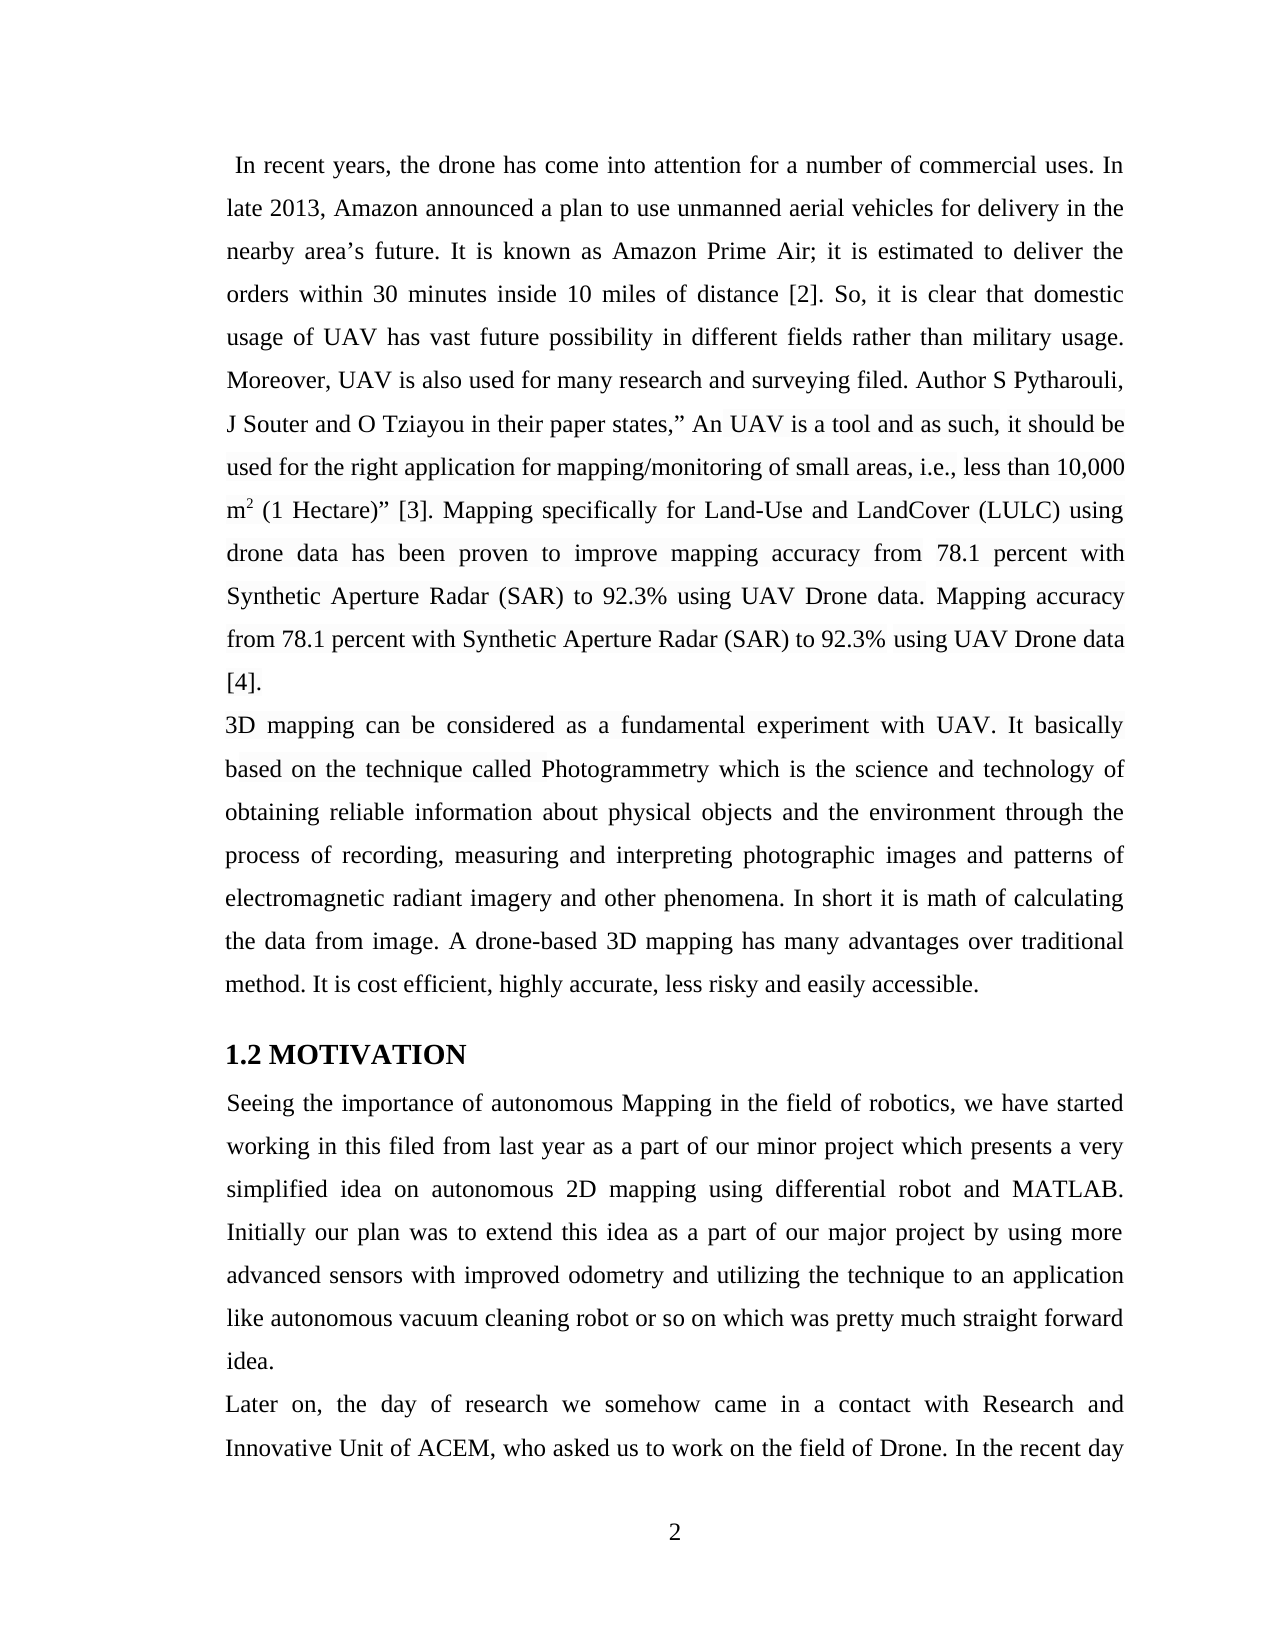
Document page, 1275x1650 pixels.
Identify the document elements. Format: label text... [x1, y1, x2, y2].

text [225, 1389, 1125, 1461]
subtitle MOTIVATION [225, 1037, 1125, 1071]
text Seeing the importance of autonomous Mapping in the field of robotics, we have started working in this filed from last year as a part of our minor project which presents a very simplified idea on autonomous 2D mapping using differential robot and MATLAB. Initially our plan was to extend this idea as a part of our major project by using more advanced sensors with improved odometry and utilizing the technique to an application like autonomous vacuum cleaning robot or so on which was pretty much straight forward idea. [226, 1088, 1125, 1375]
text 3D mapping can be considered as a fundamental experiment with UAV. It basically based on the technique called Photogrammetry which is the science and technology of obtaining reliable information about physical objects and the environment through the process of recording, measuring and interpreting photographic images and patterns of electromagnetic radiant imagery and other phenomena. In short it is math of calculating the data from image. A drone-based 3D mapping has many advantages over traditional method. It is cost efficient, highly accurate, less risky and easily accessible. [225, 739, 1125, 998]
text In recent years, the drone has come into attention for a number of commercial uses. In late 2013, Amazon announced a plan to use unmanned aerial vehicles for delivery in the nearby area’s future. It is known as Amazon Prime Air; it is estimated to deliver the orders within 30 minutes inside 10 miles of distance [2]. So, it is clear that domestic usage of UAV has vast future possibility in different fields rather than military usage. Moreover, UAV is also used for many research and surveying filed. Author S Pytharouli, J Souter and O Tziayou in their paper states,” An UAV is a tool and as such, it should be used for the right application for mapping/monitoring of small areas, i.e., less than 10,000 m2 (1 Hectare)” [3]. Mapping specifically for Land-Use and LandCover (LULC) using drone data has been proven to improve mapping accuracy from 78.1 percent with Synthetic Aperture Radar (SAR) to 92.3% using UAV Drone data. Mapping accuracy from 78.1 percent with Synthetic Aperture Radar (SAR) to 92.3% using UAV Drone data [4]. [226, 150, 1125, 495]
text In recent years, the drone has come into attention for a number of commercial uses. In late 2013, Amazon announced a plan to use unmanned aerial vehicles for delivery in the nearby area’s future. It is known as Amazon Prime Air; it is estimated to deliver the orders within 30 minutes inside 10 miles of distance [2]. So, it is clear that domestic usage of UAV has vast future possibility in different fields rather than military usage. Moreover, UAV is also used for many research and surveying filed. Author S Pytharouli, J Souter and O Tziayou in their paper states,” An UAV is a tool and as such, it should be used for the right application for mapping/monitoring of small areas, i.e., less than 10,000 m2 (1 Hectare)” [3]. Mapping specifically for Land-Use and LandCover (LULC) using drone data has been proven to improve mapping accuracy from 78.1 percent with Synthetic Aperture Radar (SAR) to 92.3% using UAV Drone data. Mapping accuracy from 78.1 percent with Synthetic Aperture Radar (SAR) to 92.3% using UAV Drone data [4]. [226, 524, 1125, 696]
